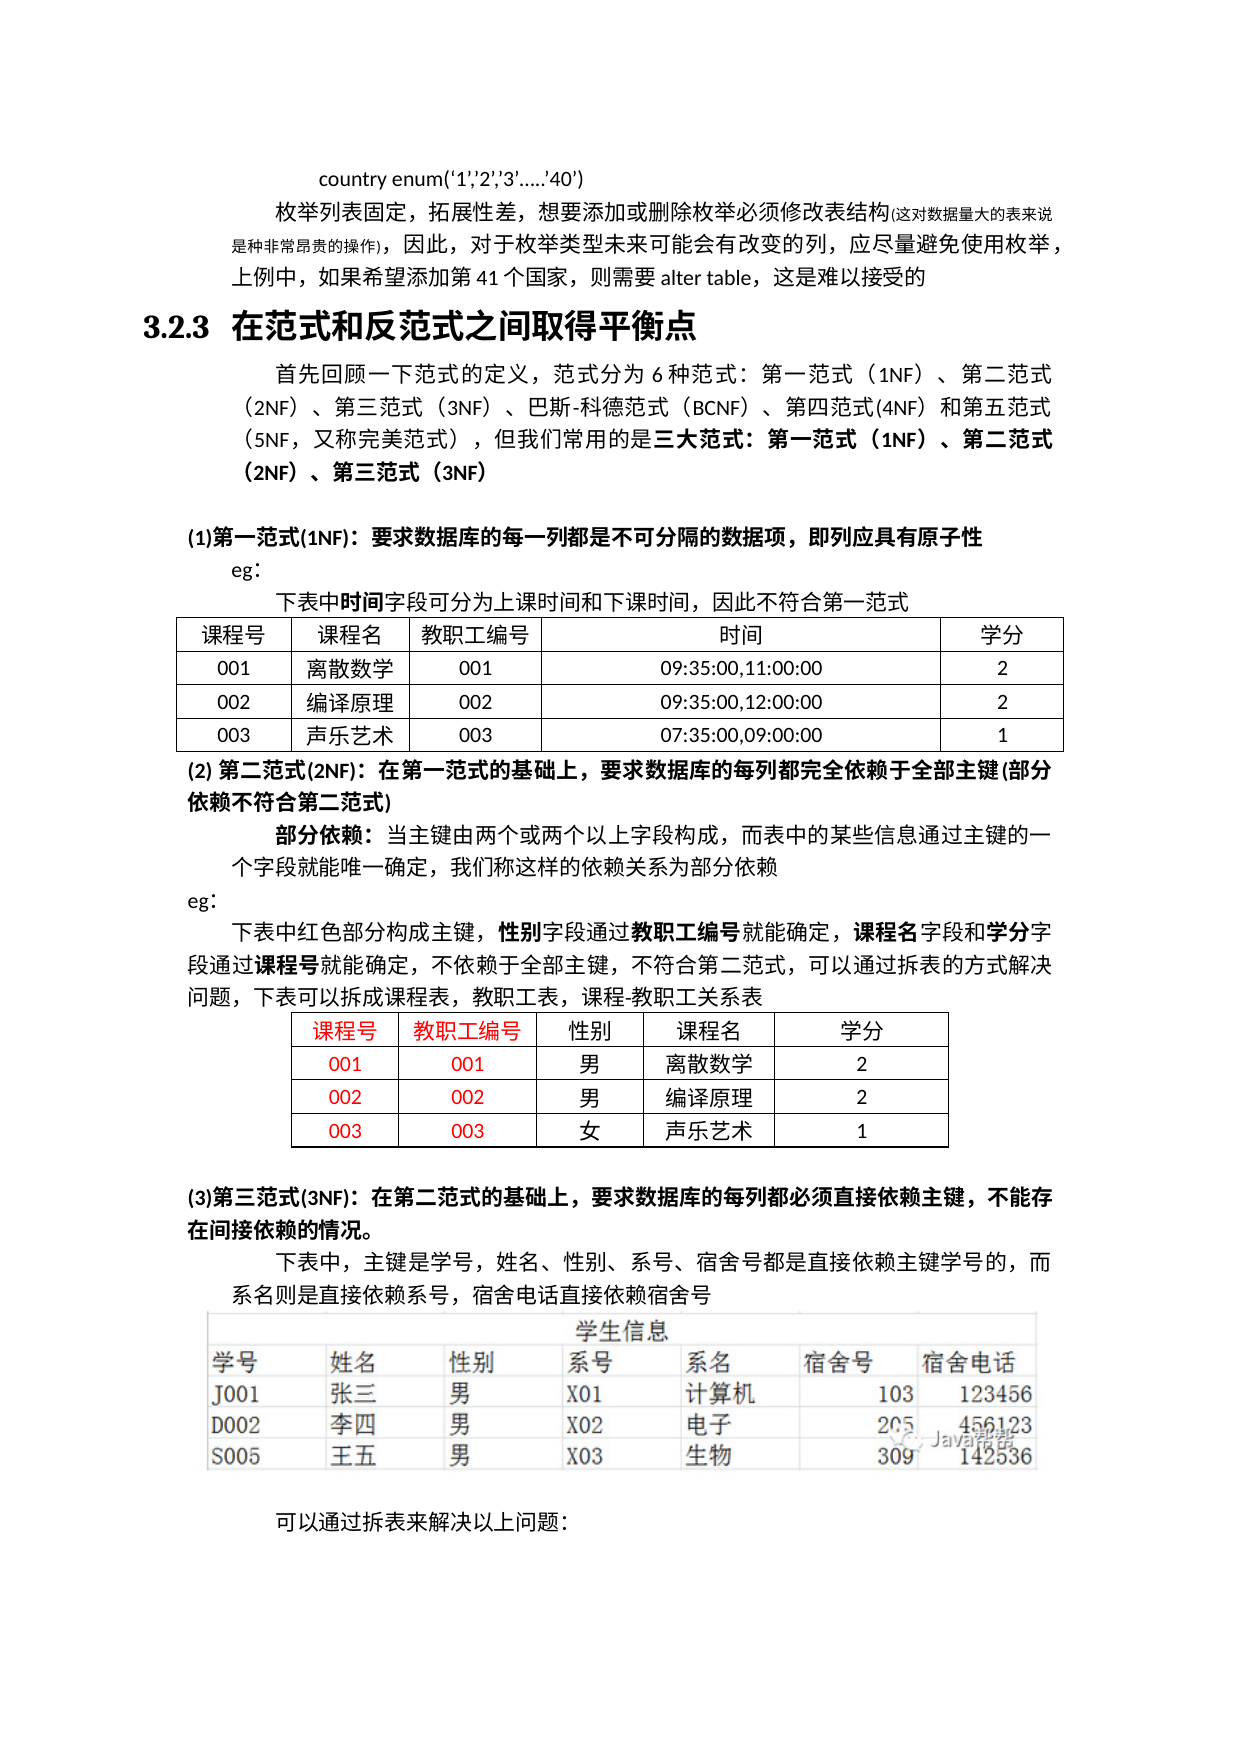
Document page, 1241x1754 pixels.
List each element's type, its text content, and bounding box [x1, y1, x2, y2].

text 枚举列表固定，拓展性差，想要添加或删除枚举必须修改表结构(这对数据量大的表来说是种非常昂贵的操作)，因此，对于枚举类型未来可能会有改变的列，应尽量避免使用枚举，上例中，如果希望添加第41个国家，则需要alter table，这是难以接受的 [231, 194, 1053, 292]
list country enum(‘1’,’2’,’3’…..’40’) [275, 162, 1053, 194]
picture [198, 1310, 1042, 1477]
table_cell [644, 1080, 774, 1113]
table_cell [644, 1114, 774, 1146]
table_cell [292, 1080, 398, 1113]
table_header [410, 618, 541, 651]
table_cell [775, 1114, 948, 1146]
text 部分依赖：当主键由两个或两个以上字段构成，而表中的某些信息通过主键的一个字段就能唯一确定，我们称这样的依赖关系为部分依赖 [231, 817, 1053, 882]
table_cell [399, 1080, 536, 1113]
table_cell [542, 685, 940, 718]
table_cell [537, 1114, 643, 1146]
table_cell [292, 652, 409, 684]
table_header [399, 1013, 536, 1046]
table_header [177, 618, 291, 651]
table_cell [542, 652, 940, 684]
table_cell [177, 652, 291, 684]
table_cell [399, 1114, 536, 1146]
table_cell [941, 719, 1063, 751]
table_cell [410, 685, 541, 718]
text (3)第三范式(3NF)：在第二范式的基础上，要求数据库的每列都必须直接依赖主键，不能存在间接依赖的情况。 [187, 1180, 1053, 1245]
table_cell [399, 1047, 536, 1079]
text 在范式和反范式之间取得平衡点 [143, 292, 1053, 357]
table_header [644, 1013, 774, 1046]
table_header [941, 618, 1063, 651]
text 可以通过拆表来解决以上问题： [231, 1505, 1053, 1537]
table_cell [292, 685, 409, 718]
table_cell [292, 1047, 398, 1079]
text 下表中红色部分构成主键，性别字段通过教职工编号就能确定，课程名字段和学分字段通过课程号就能确定，不依赖于全部主键，不符合第二范式，可以通过拆表的方式解决问题，下表可以拆成课程表，教职工表，课程-教职工关系表 [187, 915, 1053, 1012]
text 下表中时间字段可分为上课时间和下课时间，因此不符合第一范式 [187, 584, 1053, 617]
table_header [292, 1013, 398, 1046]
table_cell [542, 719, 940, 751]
text (2) 第二范式(2NF)：在第一范式的基础上，要求数据库的每列都完全依赖于全部主键(部分依赖不符合第二范式) [187, 752, 1053, 817]
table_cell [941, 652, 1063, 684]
text (1)第一范式(1NF)：要求数据库的每一列都是不可分隔的数据项，即列应具有原子性 [187, 519, 1053, 552]
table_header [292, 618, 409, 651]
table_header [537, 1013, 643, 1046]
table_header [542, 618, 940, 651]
text eg： [187, 882, 1053, 915]
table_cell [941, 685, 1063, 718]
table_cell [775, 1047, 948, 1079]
text eg： [187, 552, 1053, 584]
text 下表中，主键是学号，姓名、性别、系号、宿舍号都是直接依赖主键学号的，而系名则是直接依赖系号，宿舍电话直接依赖宿舍号 [231, 1245, 1053, 1310]
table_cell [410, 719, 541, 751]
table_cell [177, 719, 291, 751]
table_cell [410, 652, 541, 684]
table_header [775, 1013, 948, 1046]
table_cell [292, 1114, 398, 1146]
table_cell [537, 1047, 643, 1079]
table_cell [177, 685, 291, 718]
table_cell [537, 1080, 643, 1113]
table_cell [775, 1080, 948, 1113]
text 首先回顾一下范式的定义，范式分为6种范式：第一范式（1NF）、第二范式（2NF）、第三范式（3NF）、巴斯-科德范式（BCNF）、第四范式(4NF）和第五范式（5NF，又称完美范式），但我们常用的是三大范式：第一范式（1NF）、第二范式（2NF）、第三范式（3NF） [231, 357, 1053, 487]
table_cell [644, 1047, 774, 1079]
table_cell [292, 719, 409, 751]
